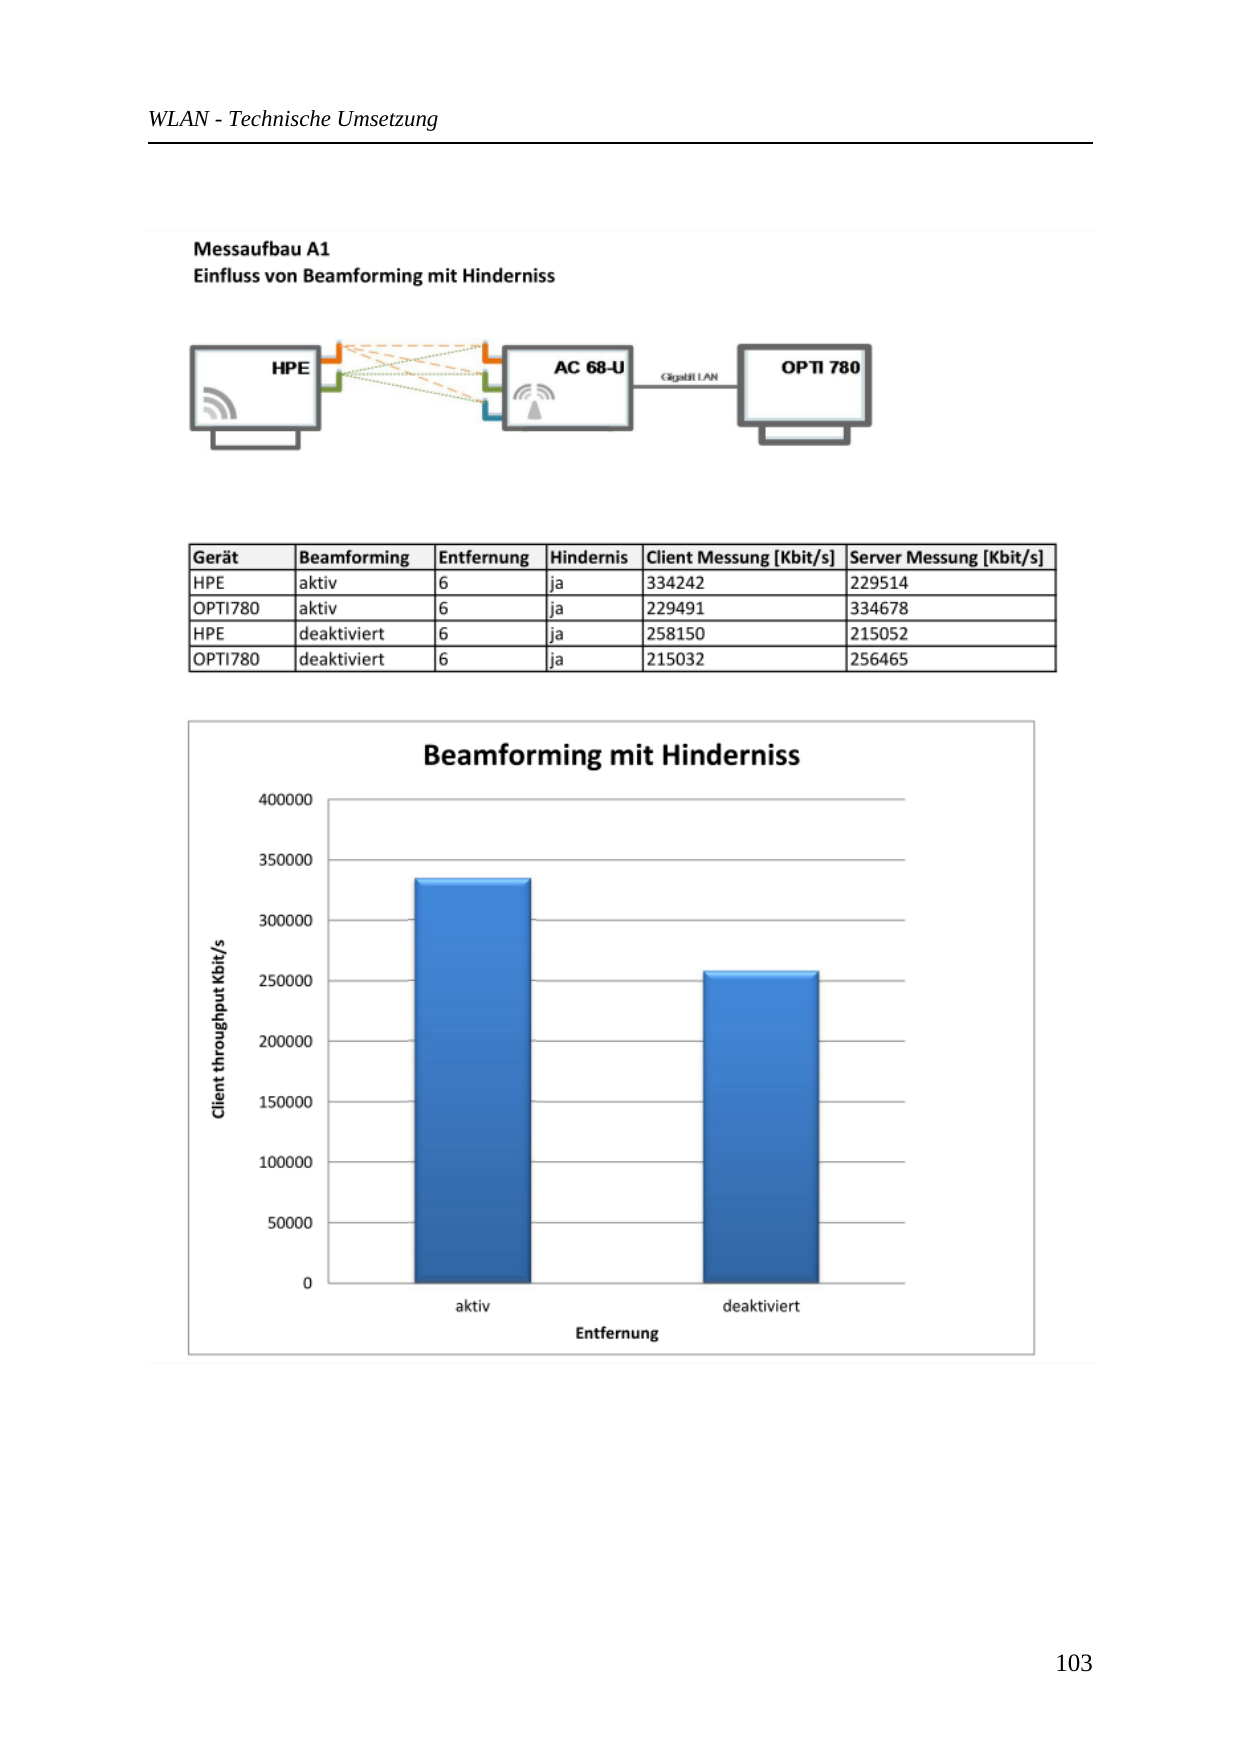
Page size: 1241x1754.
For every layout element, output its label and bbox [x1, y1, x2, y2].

picture [147, 230, 1093, 1364]
